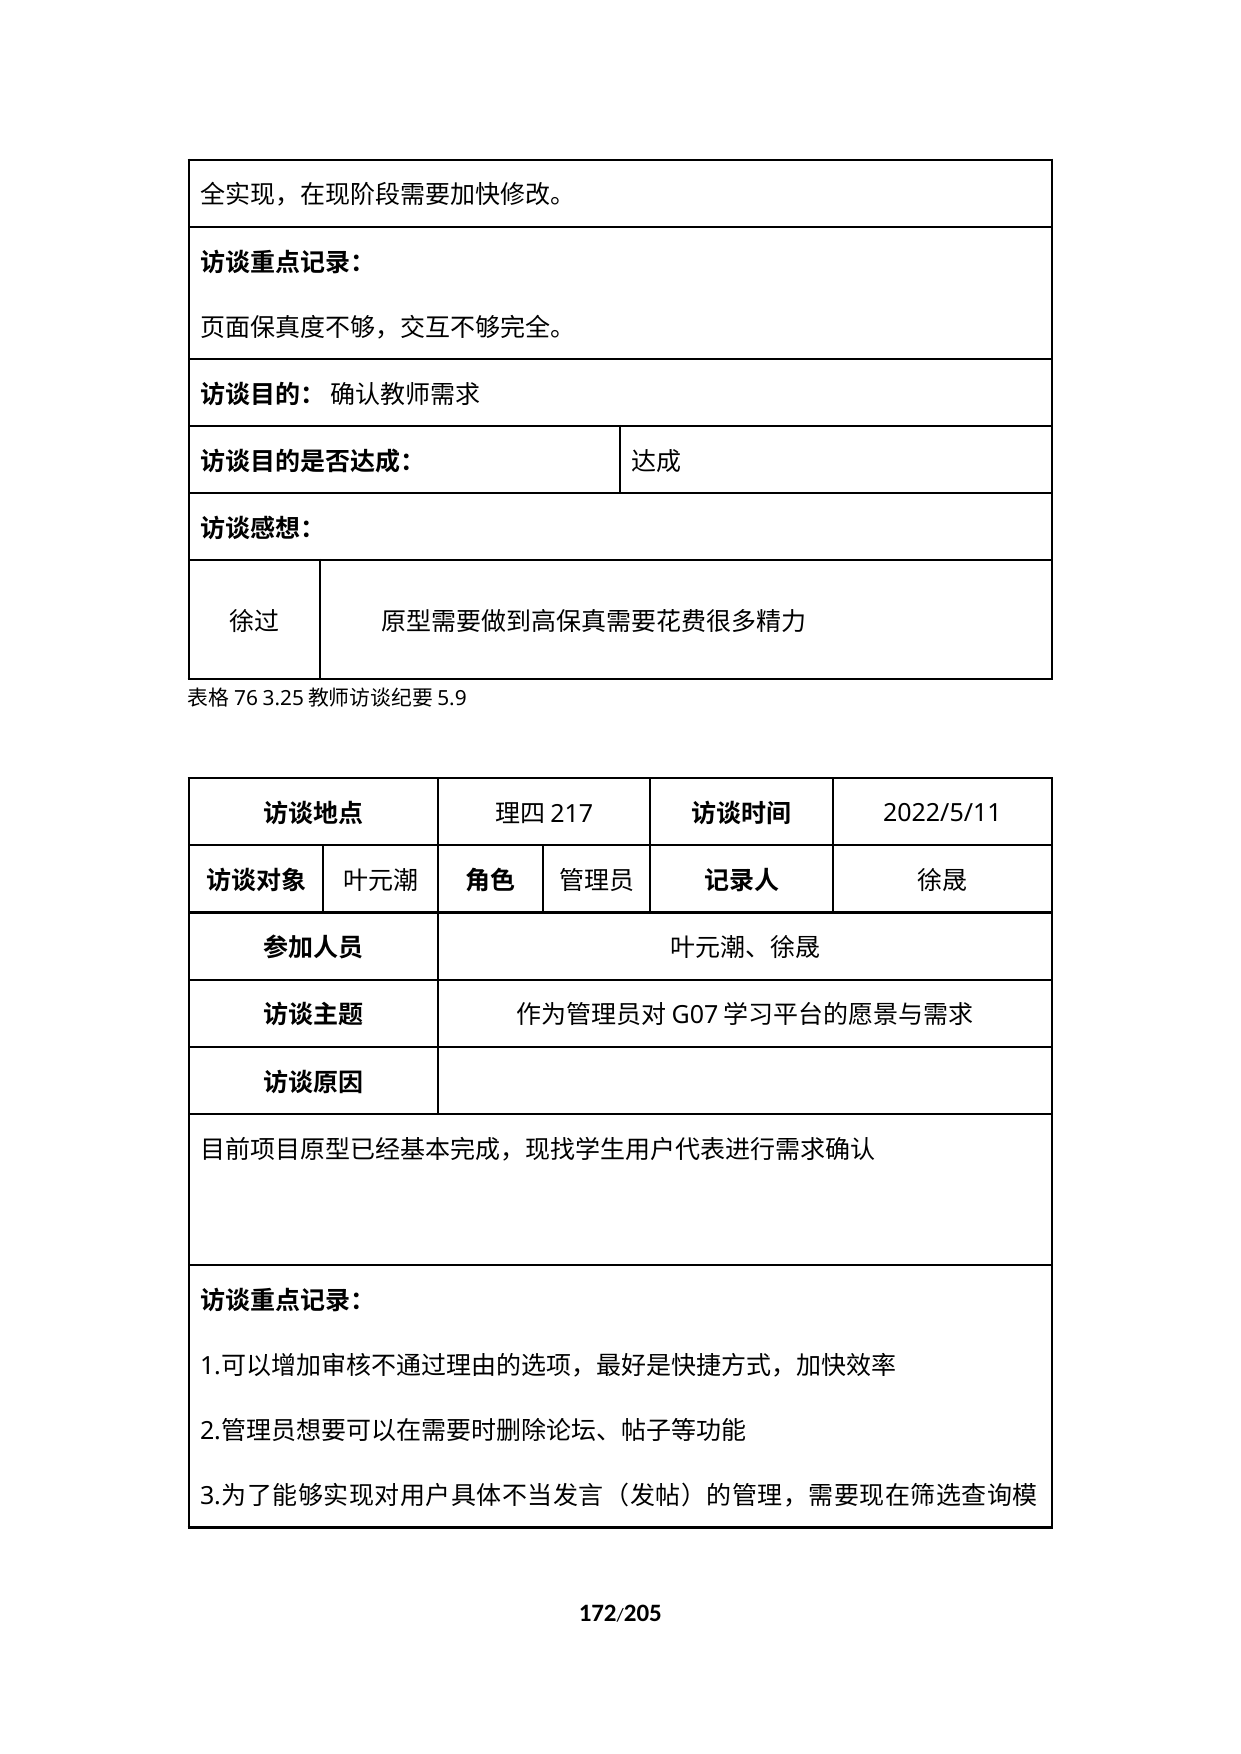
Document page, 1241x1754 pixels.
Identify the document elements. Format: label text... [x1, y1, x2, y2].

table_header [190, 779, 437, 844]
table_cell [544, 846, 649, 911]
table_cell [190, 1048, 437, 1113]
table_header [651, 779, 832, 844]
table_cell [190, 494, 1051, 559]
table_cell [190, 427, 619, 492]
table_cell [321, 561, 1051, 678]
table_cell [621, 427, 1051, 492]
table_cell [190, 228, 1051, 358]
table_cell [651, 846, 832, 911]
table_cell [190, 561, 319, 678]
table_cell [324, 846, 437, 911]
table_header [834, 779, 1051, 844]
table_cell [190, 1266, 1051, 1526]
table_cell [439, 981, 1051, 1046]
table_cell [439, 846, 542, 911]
text 表格 76 3.25教师访谈纪要5.9 [187, 680, 1053, 712]
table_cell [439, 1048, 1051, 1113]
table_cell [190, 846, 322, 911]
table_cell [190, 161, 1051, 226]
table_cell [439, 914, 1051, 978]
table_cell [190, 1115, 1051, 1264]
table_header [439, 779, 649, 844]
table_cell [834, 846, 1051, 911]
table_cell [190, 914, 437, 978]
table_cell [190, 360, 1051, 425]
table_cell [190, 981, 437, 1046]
